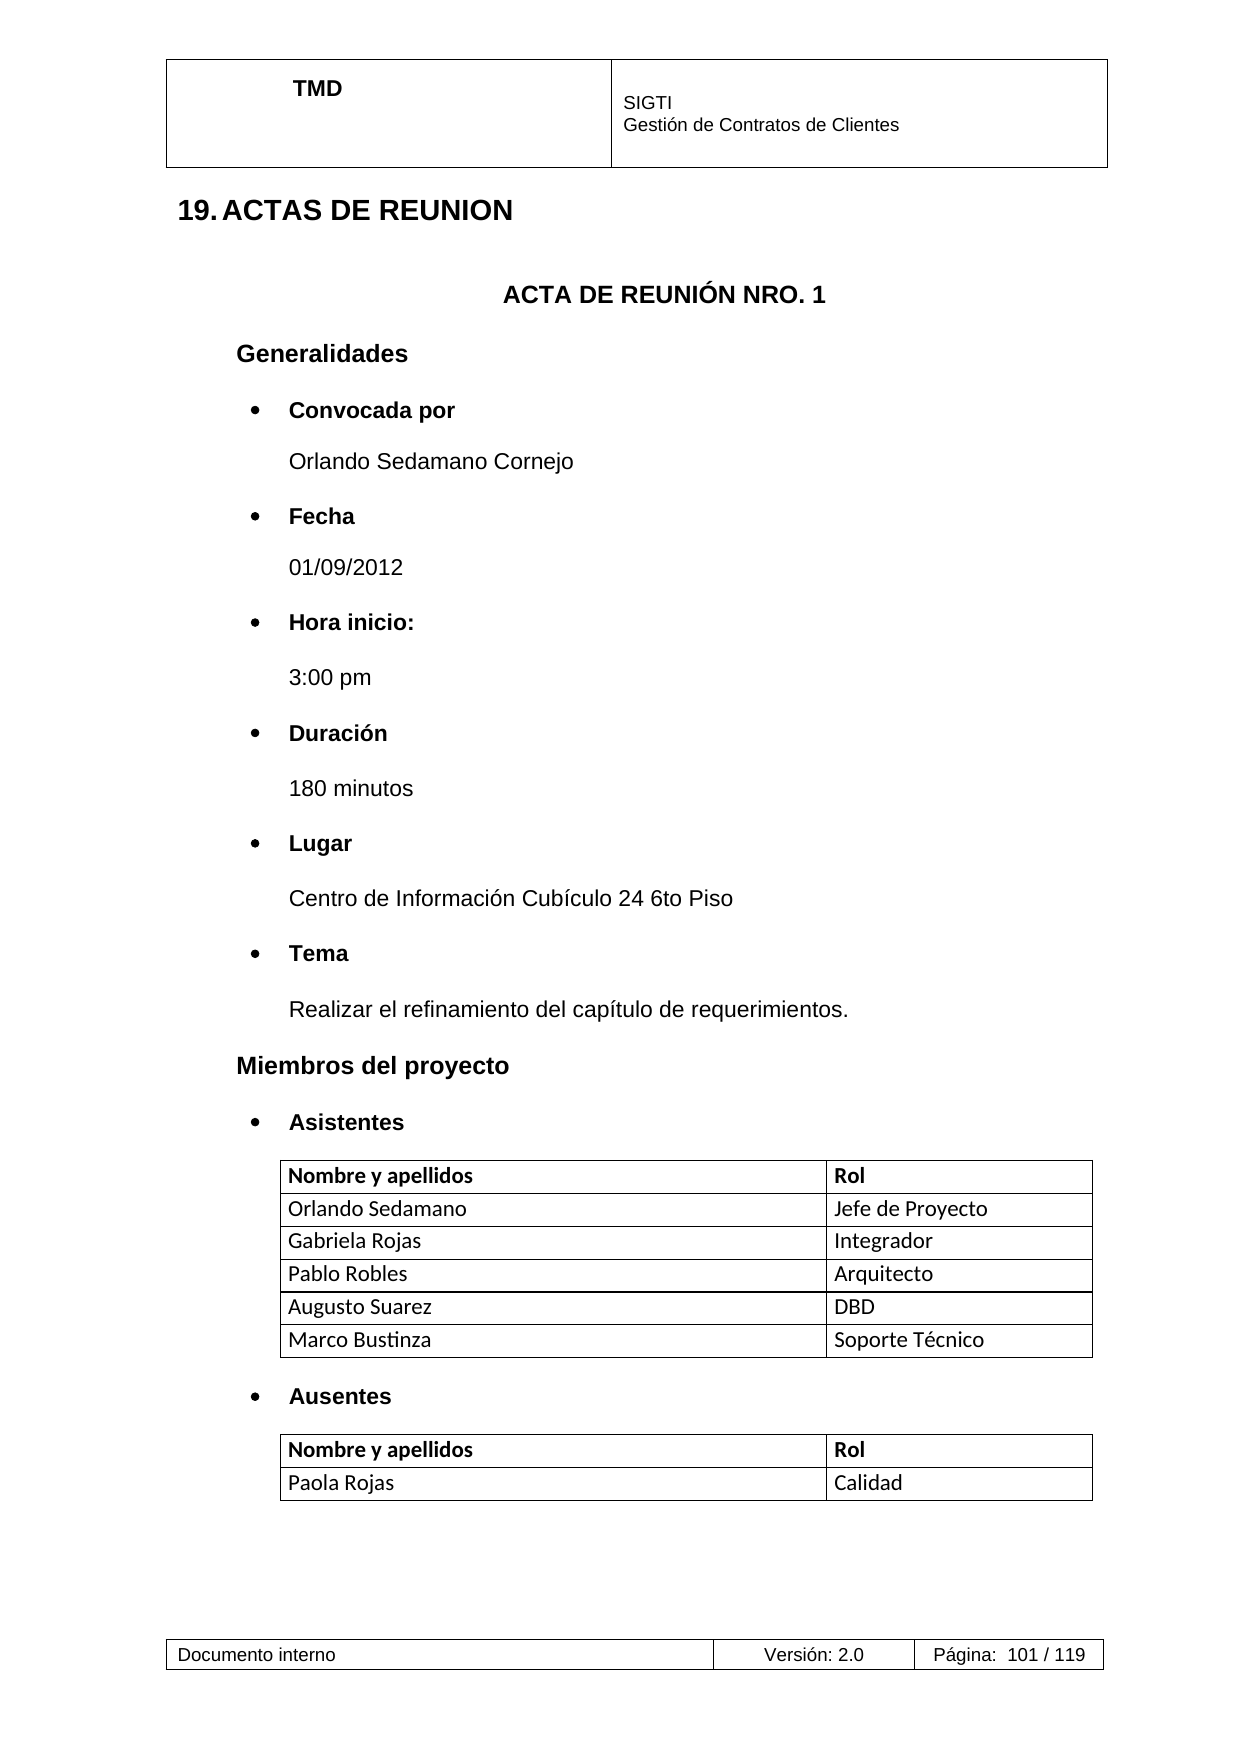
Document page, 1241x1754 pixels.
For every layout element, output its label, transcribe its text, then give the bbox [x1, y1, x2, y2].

list Asistentes [251, 1109, 1092, 1135]
list Miembros del proyecto [236, 1051, 1092, 1079]
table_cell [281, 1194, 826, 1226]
list Lugar [251, 830, 1092, 856]
list Hora inicio: [251, 609, 1092, 635]
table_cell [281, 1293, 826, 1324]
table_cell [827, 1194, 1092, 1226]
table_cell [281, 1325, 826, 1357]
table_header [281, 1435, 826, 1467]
list Fecha [251, 503, 1092, 529]
list Generalidades [236, 338, 1092, 367]
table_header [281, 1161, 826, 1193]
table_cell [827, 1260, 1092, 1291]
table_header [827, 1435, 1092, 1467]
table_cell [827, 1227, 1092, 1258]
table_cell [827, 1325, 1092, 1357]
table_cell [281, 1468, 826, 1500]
list Centro de Información Cubículo 24 6to Piso [288, 885, 1092, 911]
list Tema [251, 940, 1092, 967]
list Realizar el refinamiento del capítulo de requerimientos. [288, 996, 1092, 1022]
list 180 minutos [288, 775, 1092, 801]
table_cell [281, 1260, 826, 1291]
list Duración [251, 719, 1092, 746]
subtitle ACTAS DE REUNION [177, 193, 1092, 227]
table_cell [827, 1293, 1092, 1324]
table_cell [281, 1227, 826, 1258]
list 01/09/2012 [288, 554, 1092, 580]
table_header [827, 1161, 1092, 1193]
list ACTA DE REUNIÓN NRO. 1 [236, 281, 1092, 309]
list Ausentes [251, 1383, 1092, 1410]
list 3:00 pm [288, 664, 1092, 691]
list Orlando Sedamano Cornejo [288, 448, 1092, 474]
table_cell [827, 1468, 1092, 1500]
list Convocada por [251, 397, 1092, 423]
